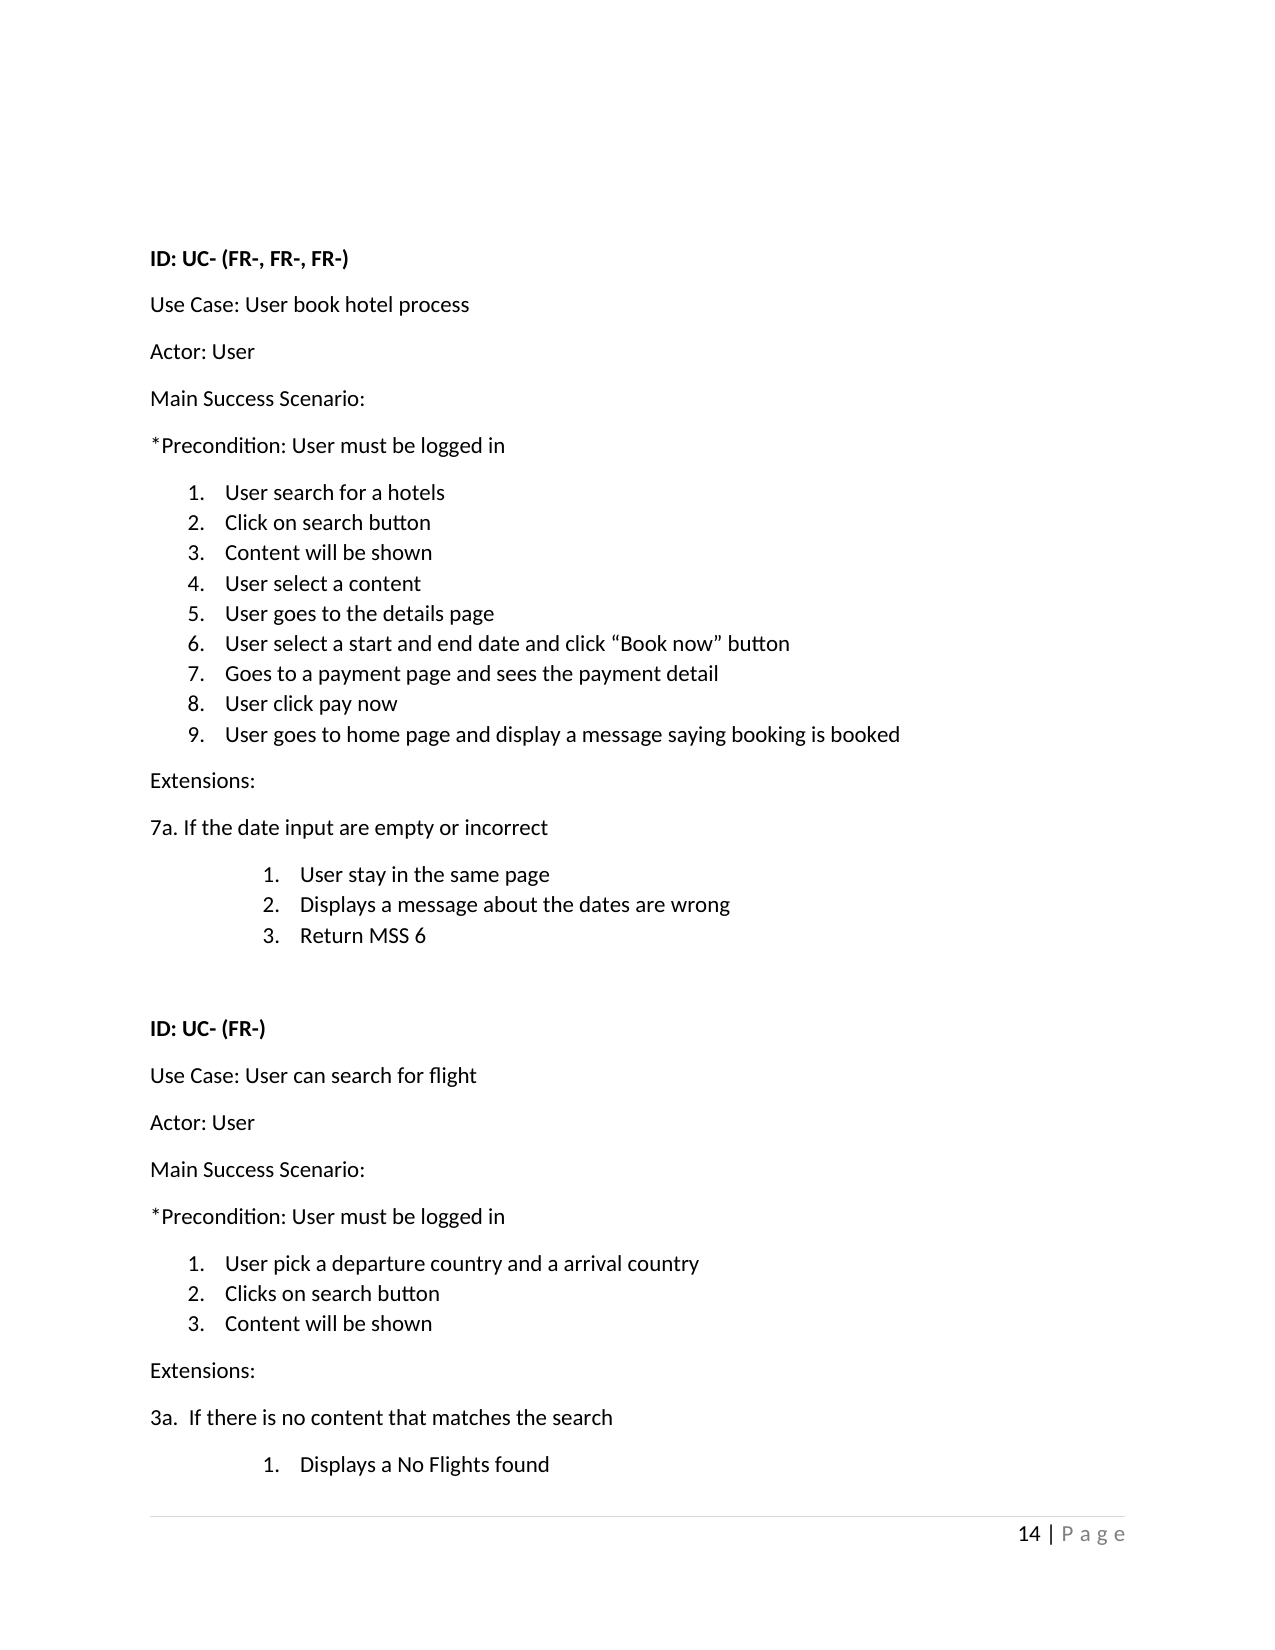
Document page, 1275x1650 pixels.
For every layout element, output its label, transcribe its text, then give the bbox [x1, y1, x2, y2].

text *Precondition: User must be logged in [150, 431, 1125, 459]
list Return MSS 6 [262, 921, 1125, 949]
list Content will be shown [187, 538, 1125, 567]
list Displays a message about the dates are wrong [262, 891, 1125, 919]
text Actor: User [150, 1108, 1125, 1136]
list Displays a No Flights found [262, 1450, 1125, 1478]
text Main Success Scenario: [150, 384, 1125, 412]
list Clicks on search button [187, 1279, 1125, 1307]
list User select a content [187, 569, 1125, 597]
text Main Success Scenario: [150, 1155, 1125, 1183]
list User pick a departure country and a arrival country [187, 1249, 1125, 1277]
text ID: UC- (FR-) [150, 1014, 1125, 1043]
text Actor: User [150, 337, 1125, 366]
list Content will be shown [187, 1309, 1125, 1337]
text Extensions: [150, 1356, 1125, 1384]
text Use Case: User book hotel process [150, 291, 1125, 319]
list Goes to a payment page and sees the payment detail [187, 659, 1125, 687]
text *Precondition: User must be logged in [150, 1202, 1125, 1230]
list User stay in the same page [262, 860, 1125, 888]
list User click pay now [187, 689, 1125, 718]
list User goes to home page and display a message saying booking is booked [187, 720, 1125, 748]
text 3a. If there is no content that matches the search [150, 1403, 1125, 1431]
list User select a start and end date and click “Book now” button [187, 629, 1125, 657]
text Use Case: User can search for flight [150, 1061, 1125, 1089]
text 7a. If the date input are empty or incorrect [150, 813, 1125, 842]
text Extensions: [150, 767, 1125, 795]
list Click on search button [187, 508, 1125, 536]
list User goes to the details page [187, 599, 1125, 627]
text ID: UC- (FR-, FR-, FR-) [150, 244, 1125, 272]
list User search for a hotels [187, 478, 1125, 506]
